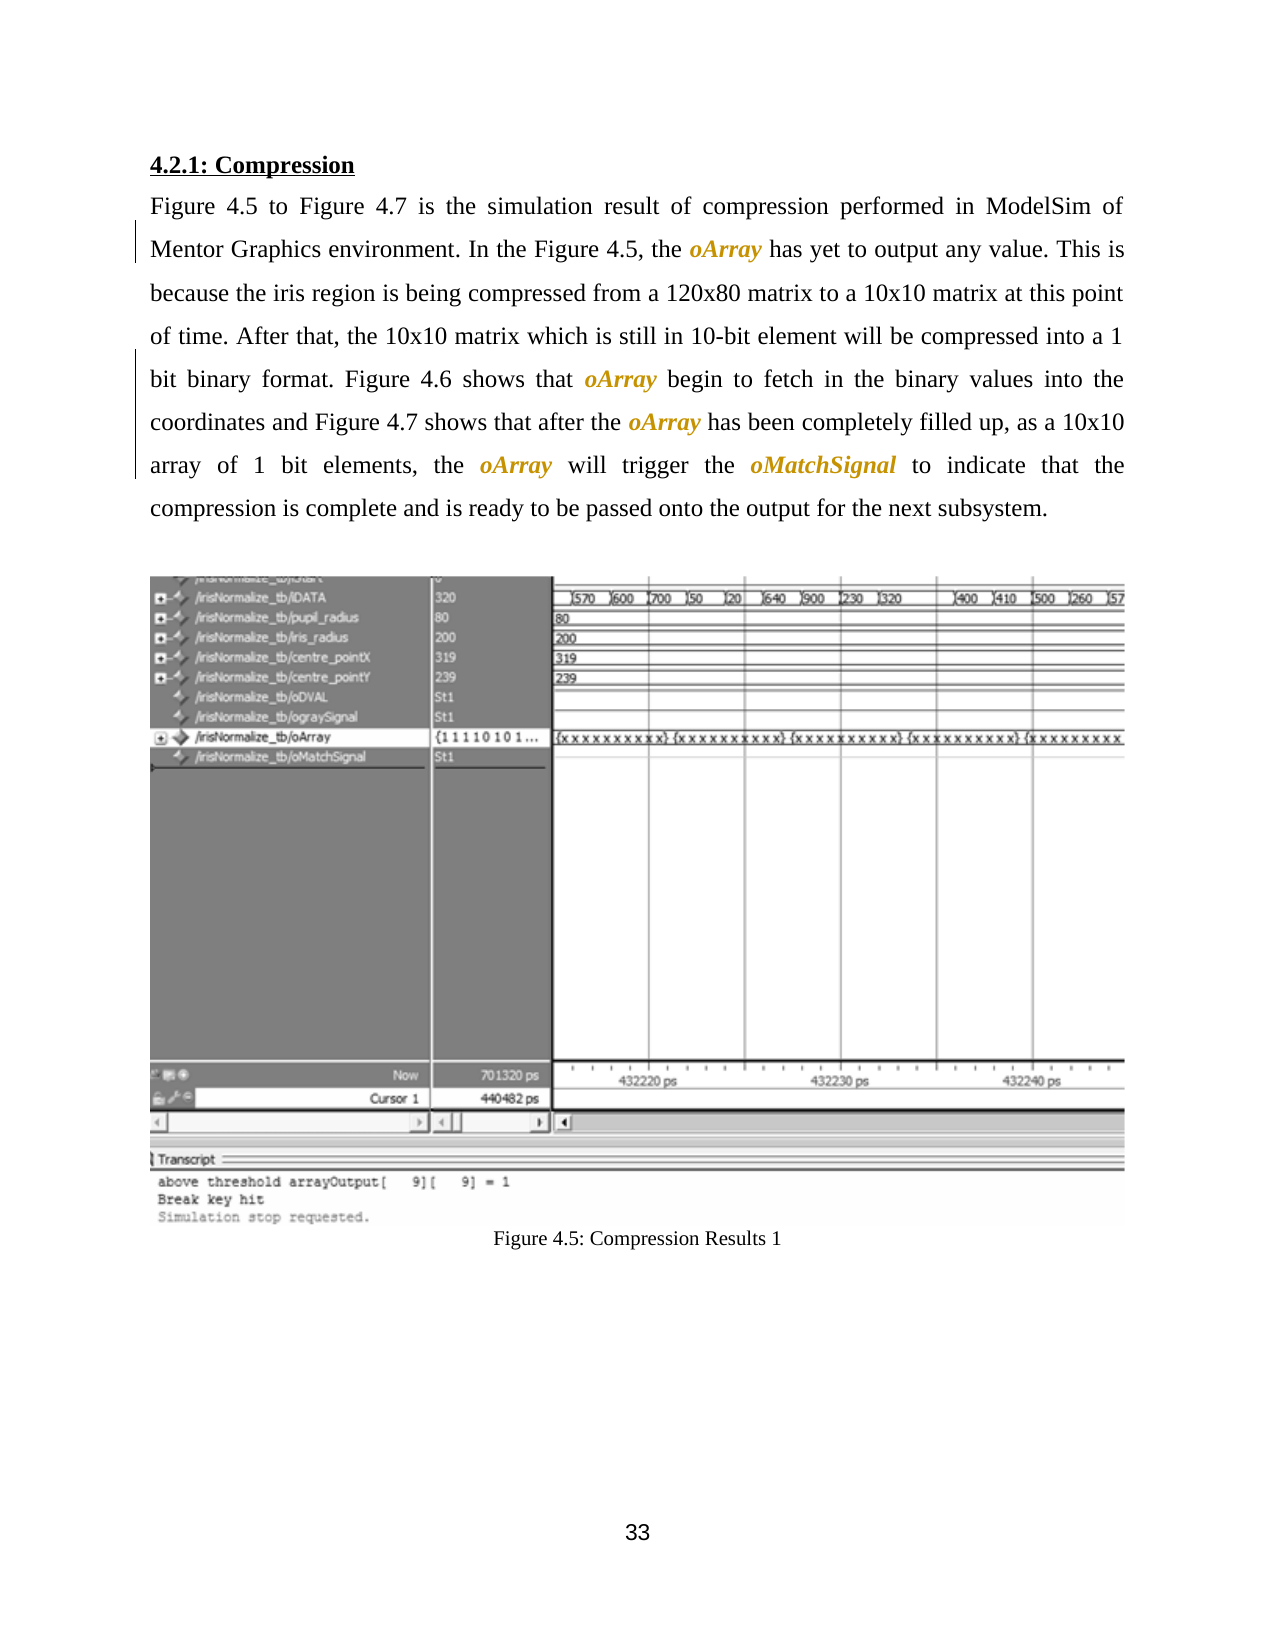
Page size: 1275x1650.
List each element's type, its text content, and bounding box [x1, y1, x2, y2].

picture [150, 575, 1128, 1226]
text Figure 4.5 to Figure 4.7 is the simulation result of compression performed in ModelSim of Mentor Graphics environment. In the Figure 4.5, the oArray has yet to output any value. This is because the iris region is being compressed from a 120x80 matrix to a 10x10 matrix at this point of time. After that, the 10x10 matrix which is still in 10-bit element will be compressed into a 1 bit binary format. Figure 4.6 shows that oArray begin to fetch in the binary values into the coordinates and Figure 4.7 shows that after the oArray has been completely filled up, as a 10x10 array of 1 bit elements, the oArray will trigger the oMatchSignal to indicate that the compression is complete and is ready to be passed onto the output for the next subsystem. [150, 191, 1125, 522]
text Figure 4.5: Compression Results 1 [150, 1226, 1125, 1249]
subtitle 4.2.1: Compression [150, 150, 1125, 179]
